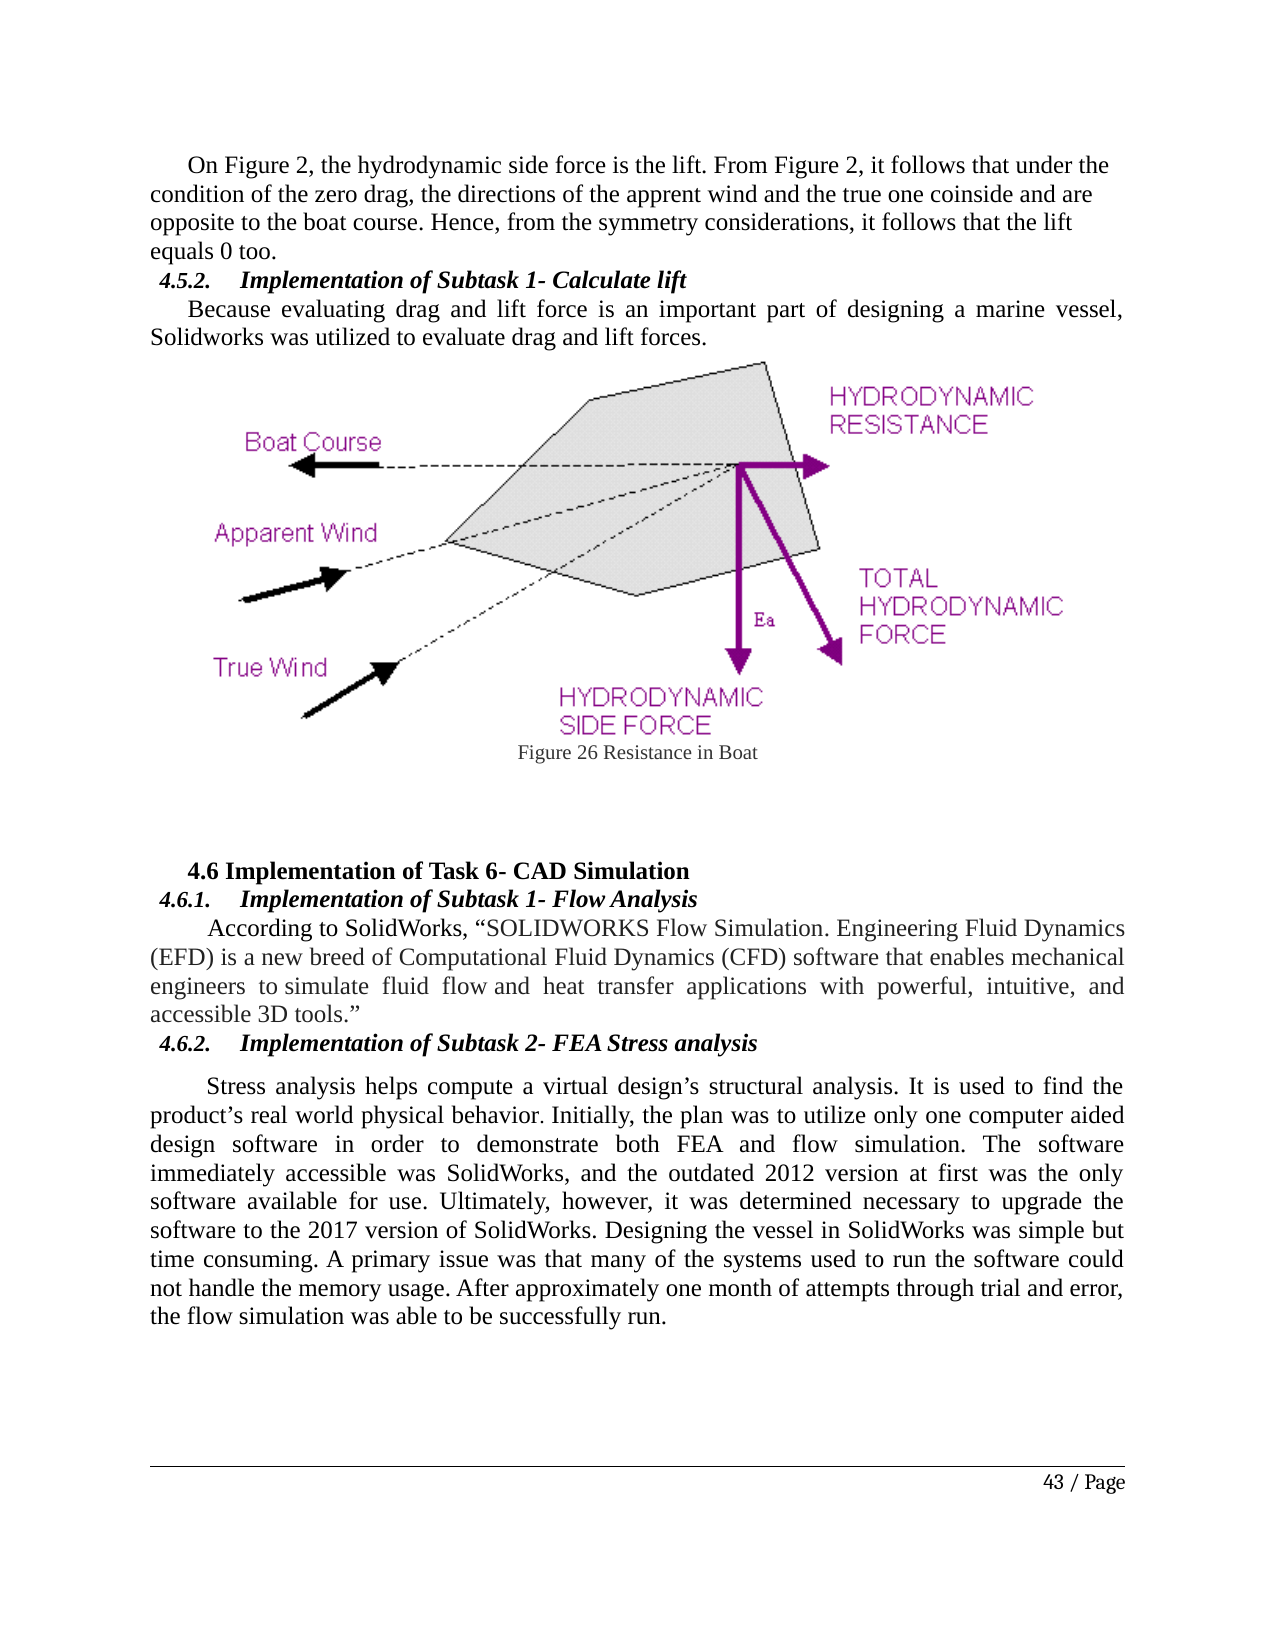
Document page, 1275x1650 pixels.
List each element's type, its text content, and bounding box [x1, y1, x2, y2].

picture [209, 351, 1066, 741]
text Stress analysis helps compute a virtual design’s structural analysis. It is used to find the product’s real world physical behavior. Initially, the plan was to utilize only one computer aided design software in order to demonstrate both FEA and flow simulation. The software immediately accessible was SolidWorks, and the outdated 2012 version at first was the only software available for use. Ultimately, however, it was determined necessary to upgrade the software to the 2017 version of SolidWorks. Designing the vessel in SolidWorks was simple but time consuming. A primary issue was that many of the systems used to run the software could not handle the memory usage. After approximately one month of attempts through trial and error, the flow simulation was able to be successfully run. [150, 1071, 1125, 1330]
subtitle Implementation of Task 6- CAD Simulation [187, 856, 1125, 884]
text According to SolidWorks, “SOLIDWORKS Flow Simulation. Engineering Fluid Dynamics (EFD) is a new breed of Computational Fluid Dynamics (CFD) software that enables mechanical engineers to simulate fluid flow and heat transfer applications with powerful, intuitive, and accessible 3D tools.” [150, 999, 1125, 1028]
text Because evaluating drag and lift force is an important part of designing a marine vessel, Solidworks was utilized to evaluate drag and lift forces. [150, 294, 1125, 351]
text On Figure 2, the hydrodynamic side force is the lift. From Figure 2, it follows that under the condition of the zero drag, the directions of the apprent wind and the true one coinside and are opposite to the boat course. Hence, from the symmetry considerations, it follows that the lift equals 0 too. [150, 150, 1125, 265]
subtitle Implementation of Subtask 1- Flow Analysis [159, 884, 1125, 913]
text Figure 26 Resistance in Boat [150, 740, 1125, 764]
subtitle Implementation of Subtask 1- Calculate lift [159, 265, 1125, 294]
subtitle Implementation of Subtask 2- FEA Stress analysis [159, 1028, 1125, 1057]
